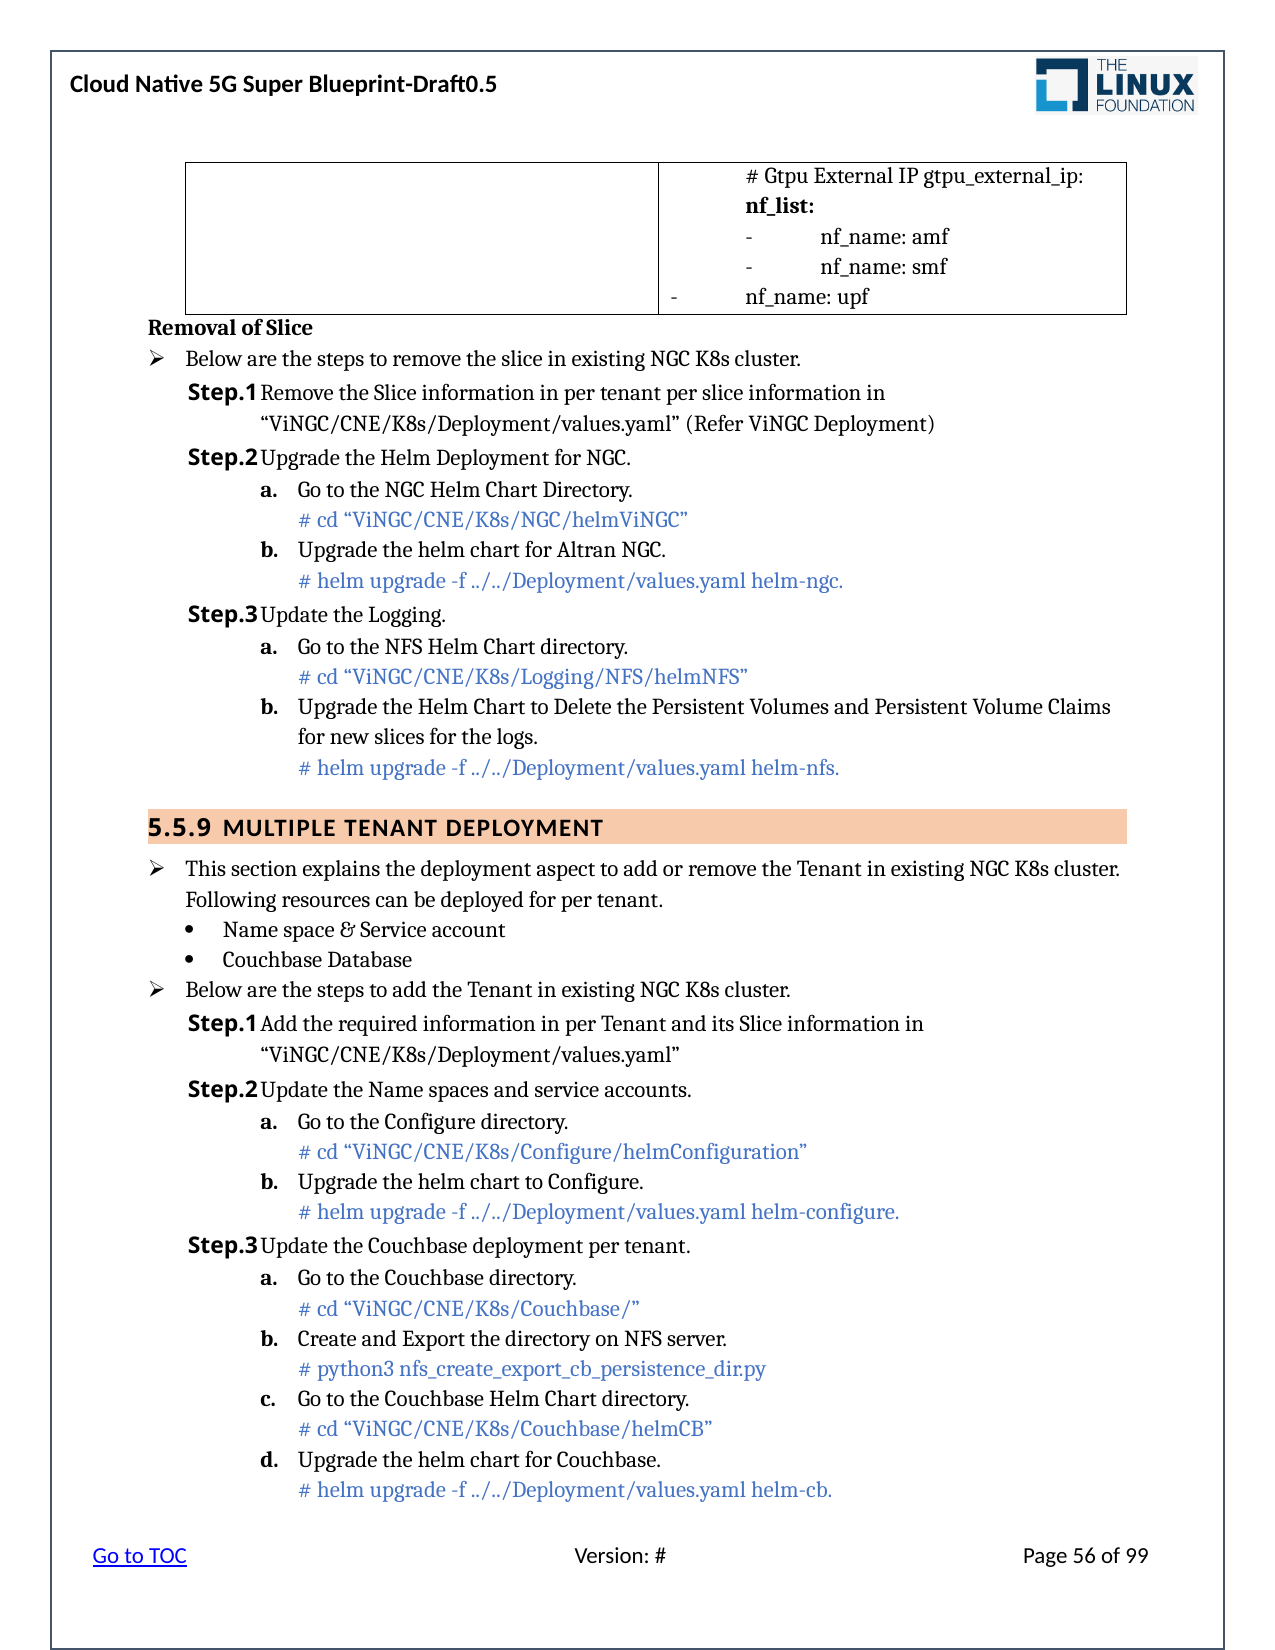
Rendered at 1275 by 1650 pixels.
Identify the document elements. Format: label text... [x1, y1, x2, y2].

list Go to the Configure directory. [260, 1108, 1127, 1135]
list # python3 nfs_create_export_cb_persistence_dir.py [298, 1356, 1127, 1382]
list Below are the steps to remove the slice in existing NGC K8s cluster. [148, 345, 1127, 372]
list Upgrade the helm chart for Altran NGC. [260, 537, 1127, 563]
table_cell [659, 163, 1126, 314]
list Go to the NFS Helm Chart directory. [260, 633, 1127, 660]
list Go to the NGC Helm Chart Directory. [260, 477, 1127, 503]
list # cd “ViNGC/CNE/K8s/Logging/NFS/helmNFS” [298, 664, 1127, 690]
list Couchbase Database [185, 947, 1127, 973]
list Go to the Couchbase Helm Chart directory. [260, 1386, 1127, 1412]
list This section explains the deployment aspect to add or remove the Tenant in existing NGC K8s cluster. Following resources can be deployed for per tenant. [148, 856, 1127, 913]
text Removal of Slice [148, 315, 1127, 341]
list # cd “ViNGC/CNE/K8s/Configure/helmConfiguration” [298, 1139, 1127, 1165]
list # helm upgrade -f ../../Deployment/values.yaml helm-nfs. [298, 754, 1127, 781]
list # helm upgrade -f ../../Deployment/values.yaml helm-configure. [260, 1199, 1127, 1225]
list Below are the steps to add the Tenant in existing NGC K8s cluster. [148, 977, 1127, 1003]
list Upgrade the helm chart to Configure. [260, 1169, 1127, 1195]
list Remove the Slice information in per tenant per slice information in “ViNGC/CNE/K8s/Deployment/values.yaml” (Refer ViNGC Deployment) [223, 376, 1127, 437]
list Upgrade the Helm Chart to Delete the Persistent Volumes and Persistent Volume Claims for new slices for the logs. [260, 694, 1127, 751]
text Multiple Tenant Deployment [148, 809, 1127, 844]
list Go to the Couchbase directory. [260, 1265, 1127, 1292]
list Update the Couchbase deployment per tenant. [223, 1229, 1127, 1261]
list # helm upgrade -f ../../Deployment/values.yaml helm-cb. [298, 1477, 1127, 1503]
list # helm upgrade -f ../../Deployment/values.yaml helm-ngc. [298, 567, 1127, 594]
list # cd “ViNGC/CNE/K8s/Couchbase/” [298, 1295, 1127, 1322]
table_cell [186, 163, 658, 314]
list Update the Name spaces and service accounts. [223, 1072, 1127, 1104]
picture [1034, 56, 1199, 115]
list Upgrade the helm chart for Couchbase. [260, 1446, 1127, 1473]
list # cd “ViNGC/CNE/K8s/NGC/helmViNGC” [298, 507, 1127, 533]
list Update the Logging. [223, 598, 1127, 629]
list Name space & Service account [185, 917, 1127, 943]
list Add the required information in per Tenant and its Slice information in “ViNGC/CNE/K8s/Deployment/values.yaml” [223, 1007, 1127, 1069]
list # cd “ViNGC/CNE/K8s/Couchbase/helmCB” [298, 1416, 1127, 1443]
list Upgrade the Helm Deployment for NGC. [223, 441, 1127, 472]
list Create and Export the directory on NFS server. [260, 1326, 1127, 1352]
